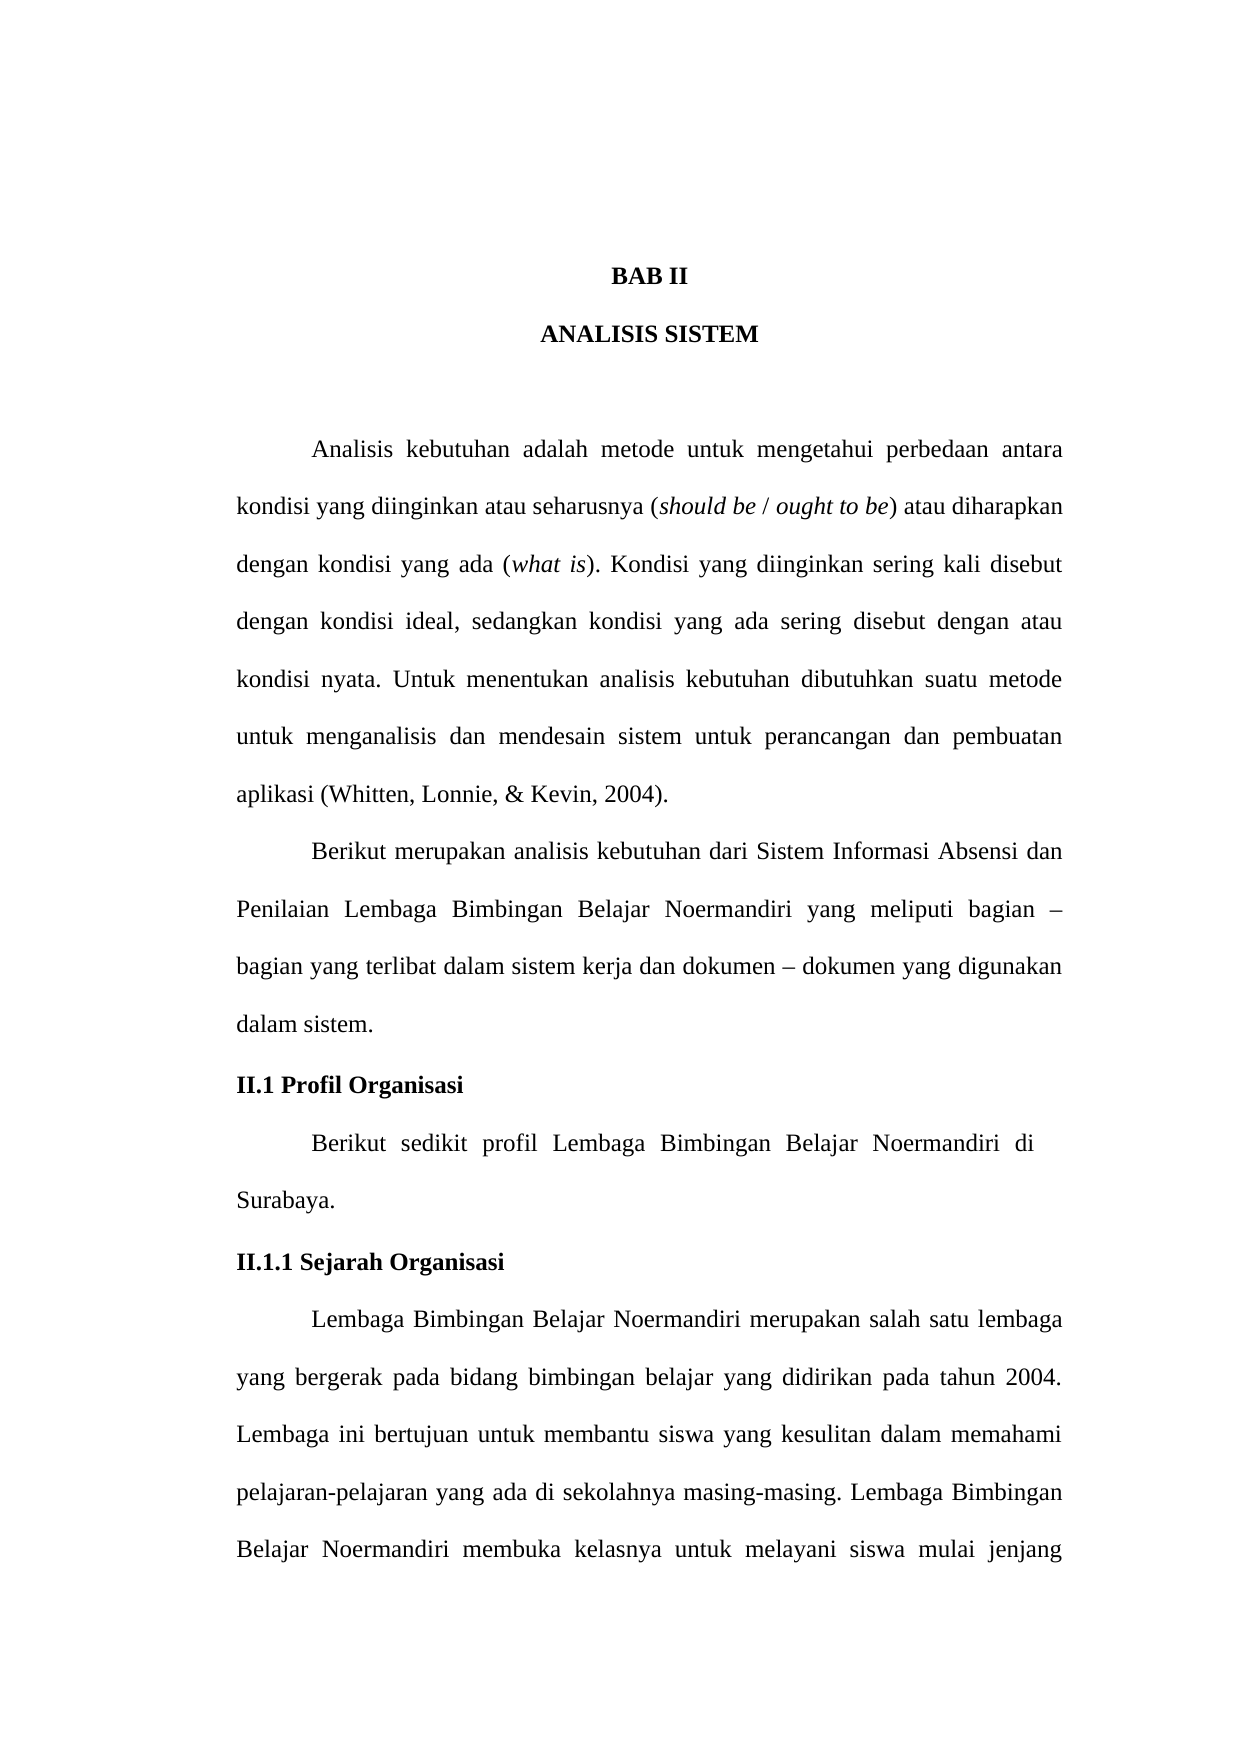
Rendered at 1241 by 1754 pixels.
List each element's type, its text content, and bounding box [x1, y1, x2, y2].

text Berikut sedikit profil Lembaga Bimbingan Belajar Noermandiri di Surabaya. [236, 1128, 1035, 1214]
subtitle Sejarah Organisasi [236, 1247, 1063, 1276]
subtitle ANALISIS SISTEM [236, 261, 1063, 347]
text Analisis kebutuhan adalah metode untuk mengetahui perbedaan antara kondisi yang diinginkan atau seharusnya (should be / ought to be) atau diharapkan dengan kondisi yang ada (what is). Kondisi yang diinginkan sering kali disebut dengan kondisi ideal, sedangkan kondisi yang ada sering disebut dengan atau kondisi nyata. Untuk menentukan analisis kebutuhan dibutuhkan suatu metode untuk menganalisis dan mendesain sistem untuk perancangan dan pembuatan aplikasi (Whitten, Lonnie, & Kevin, 2004). [236, 434, 1063, 807]
text Berikut merupakan analisis kebutuhan dari Sistem Informasi Absensi dan Penilaian Lembaga Bimbingan Belajar Noermandiri yang meliputi bagian – bagian yang terlibat dalam sistem kerja dan dokumen – dokumen yang digunakan dalam sistem. [236, 836, 1063, 1037]
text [236, 1304, 1063, 1563]
subtitle Profil Organisasi [236, 1070, 1063, 1099]
